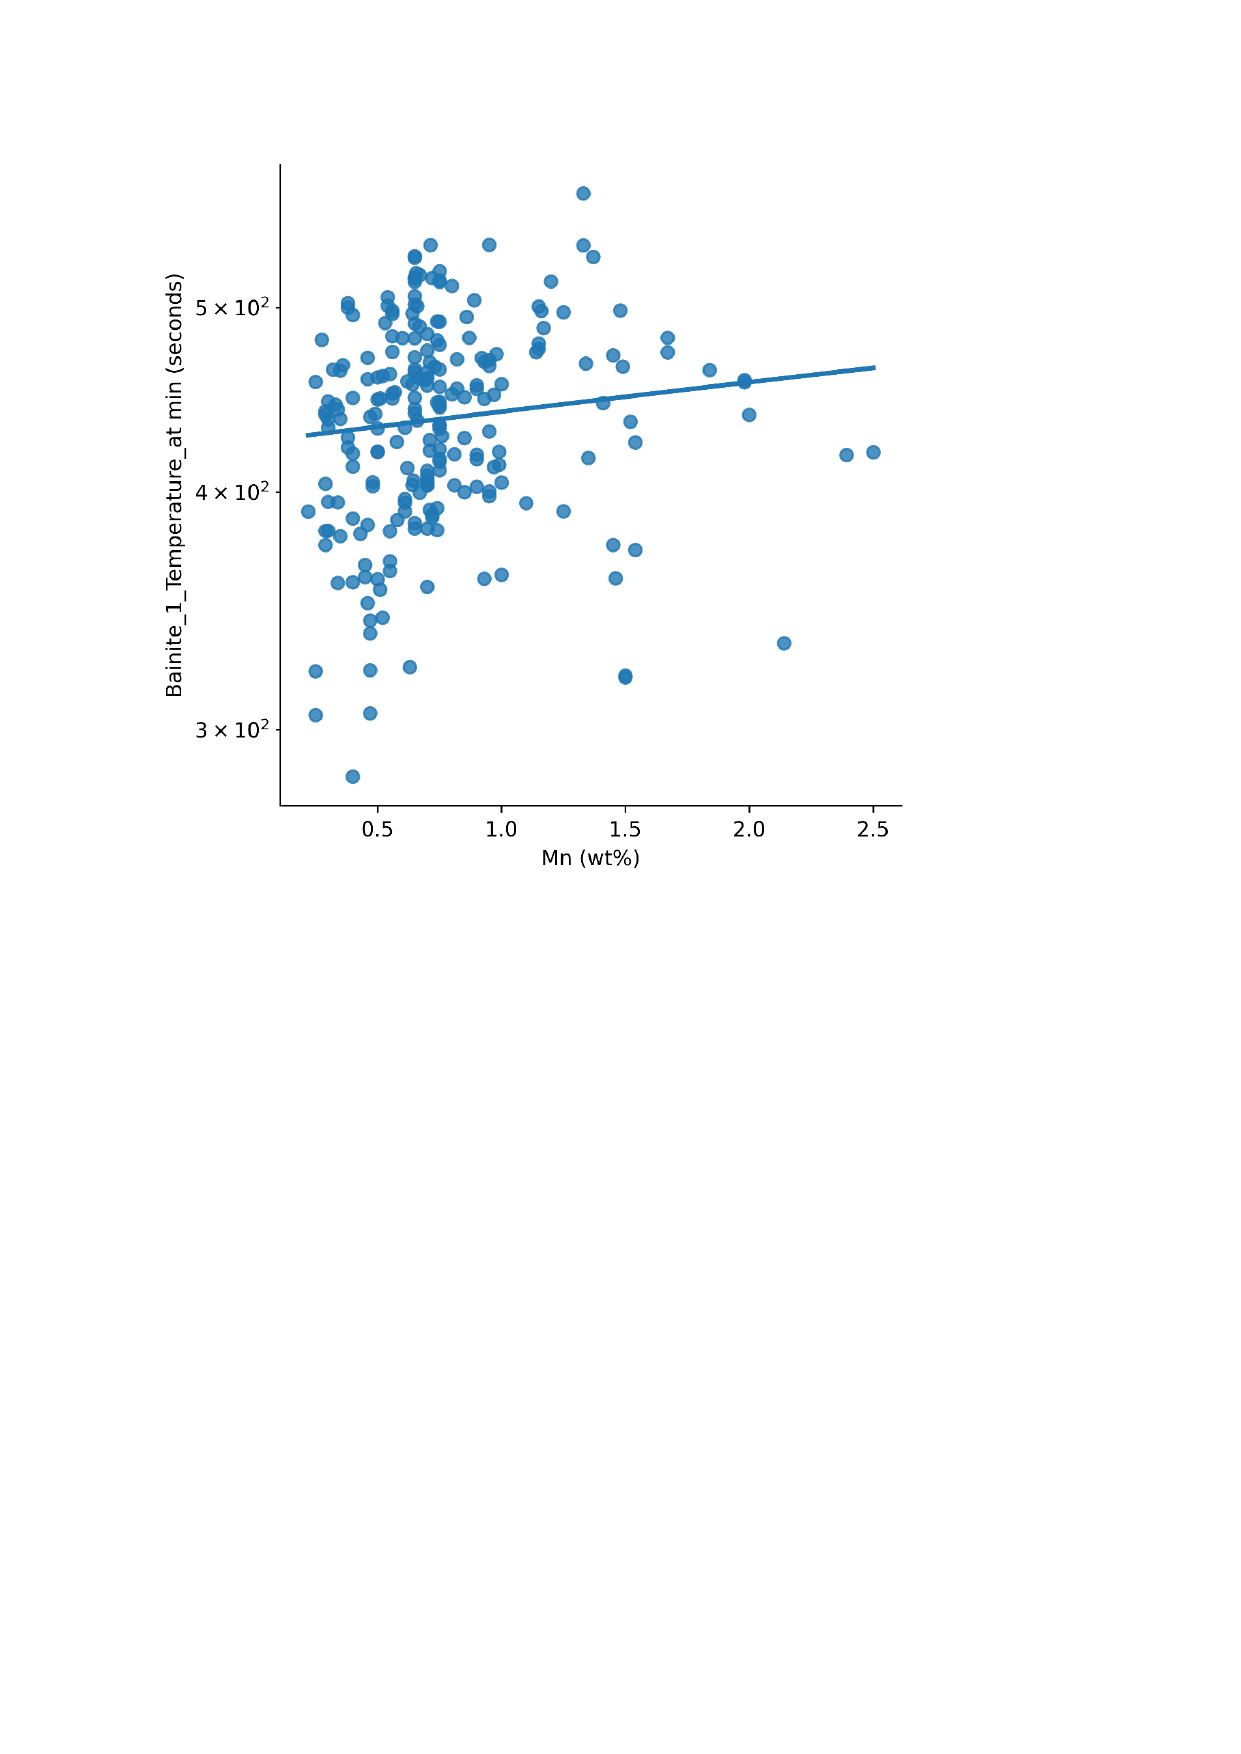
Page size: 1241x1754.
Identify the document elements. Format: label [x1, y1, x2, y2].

picture [150, 150, 916, 884]
